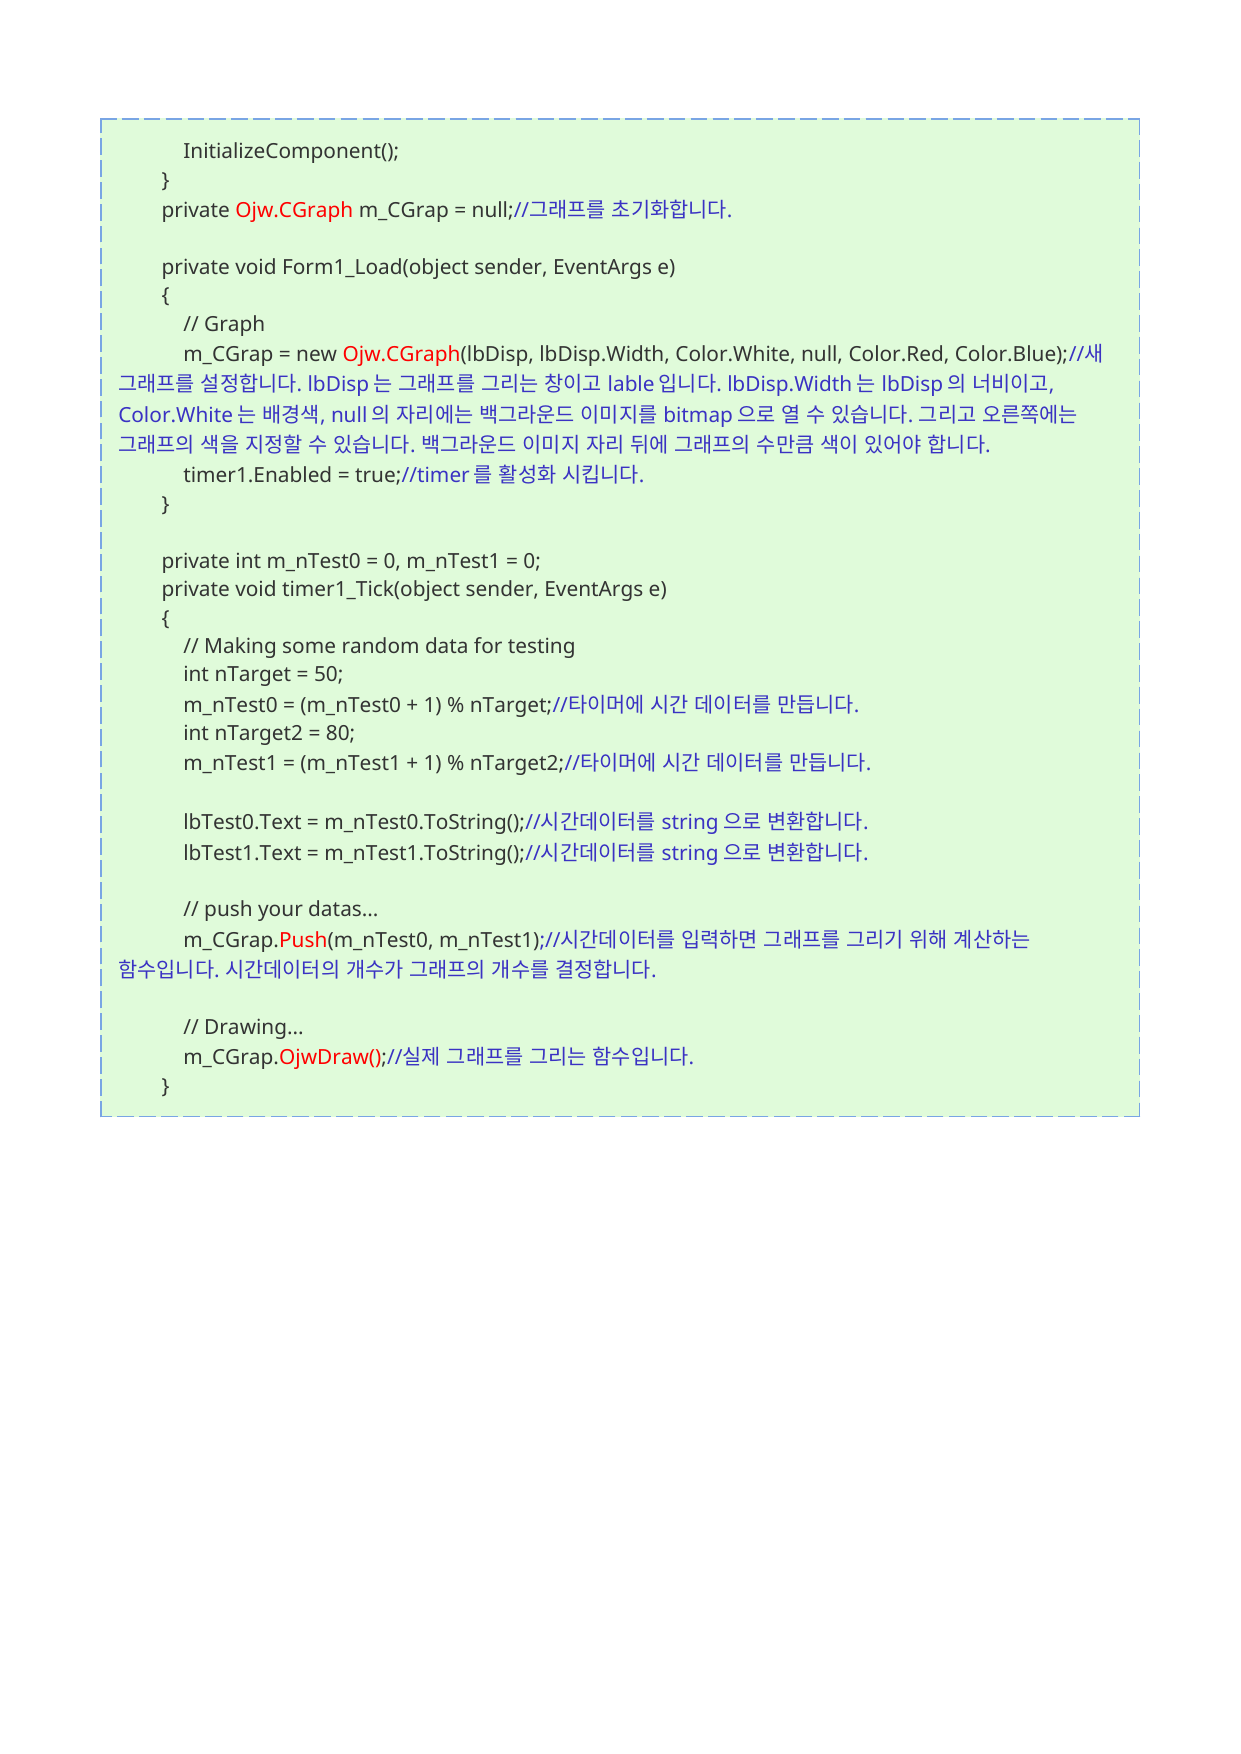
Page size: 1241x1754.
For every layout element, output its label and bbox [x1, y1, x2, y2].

text [100, 118, 1140, 1117]
